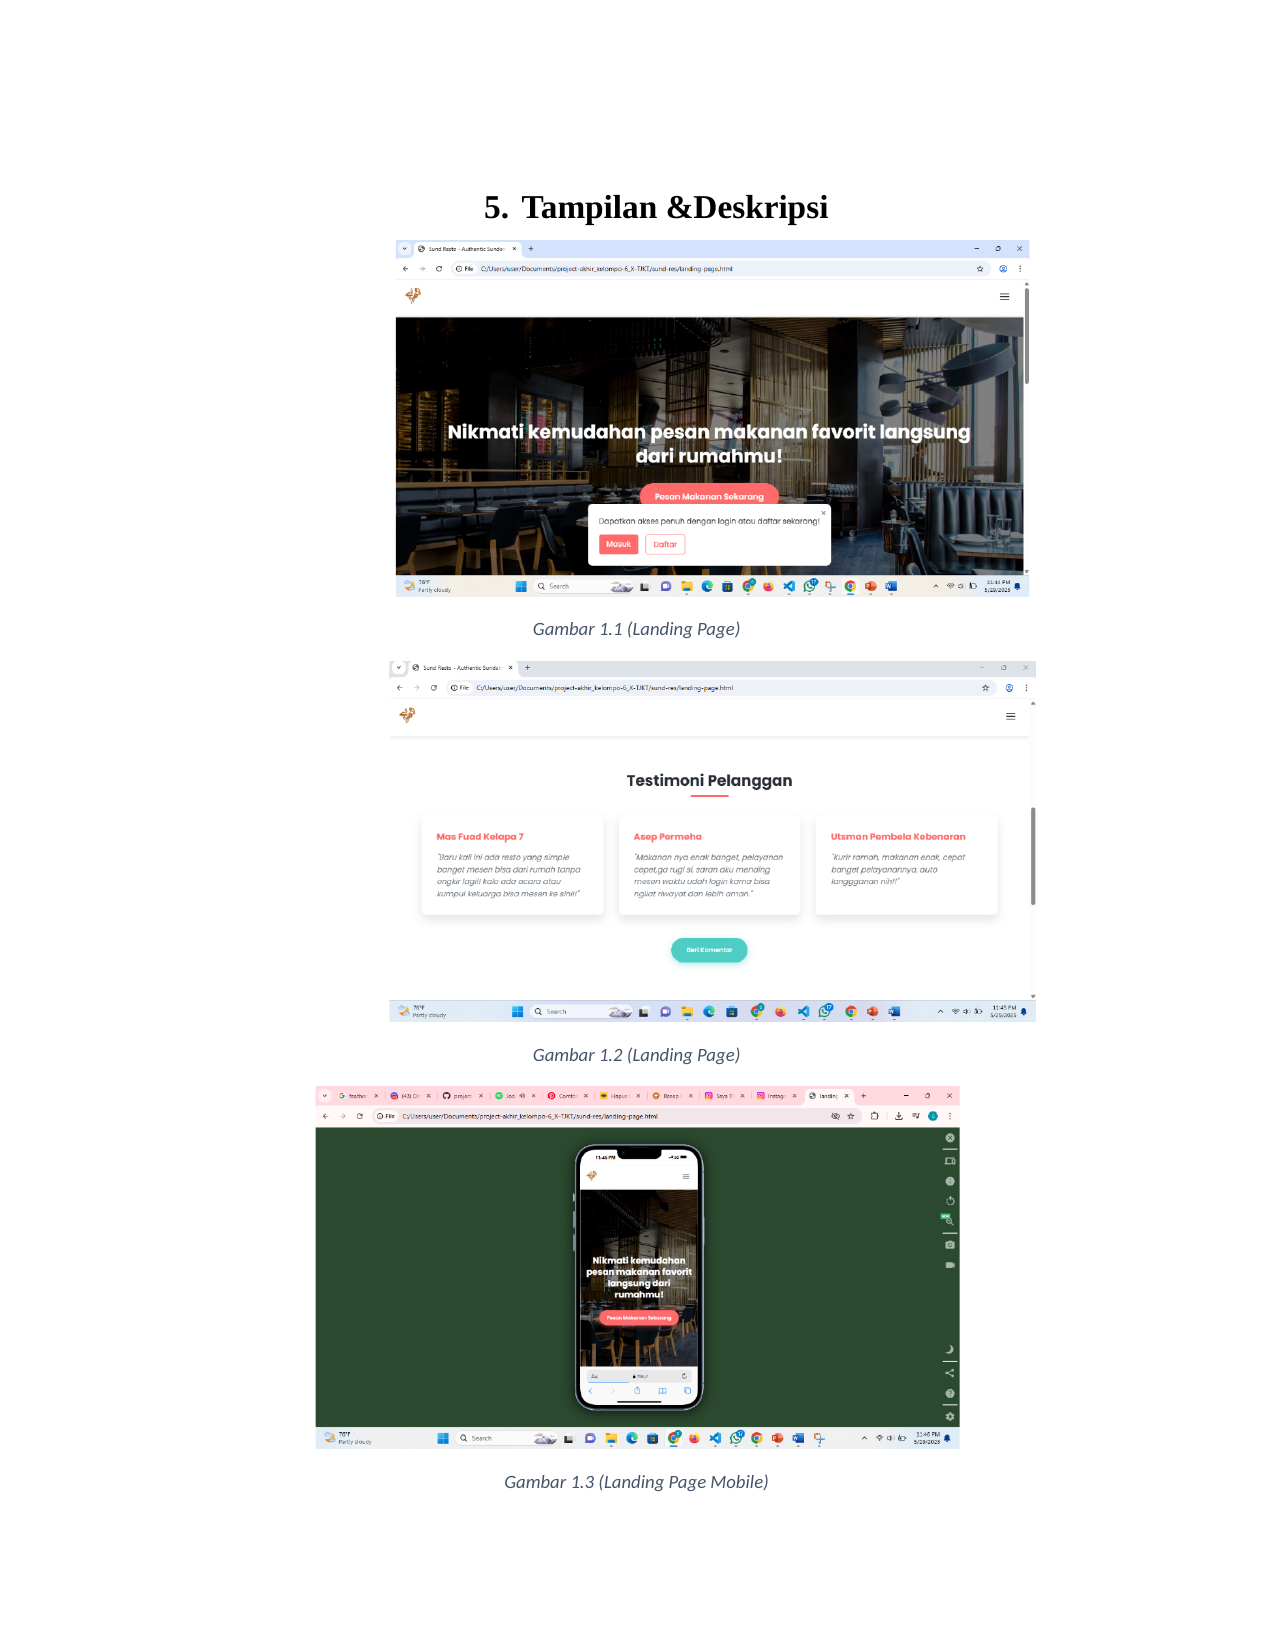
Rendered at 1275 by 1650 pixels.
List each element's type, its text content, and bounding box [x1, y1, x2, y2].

text Gambar 1.1 (Landing Page) [150, 617, 1125, 640]
picture [395, 240, 1030, 597]
subtitle Tampilan &Deskripsi [187, 187, 1125, 226]
text Gambar 1.2 (Landing Page) [150, 1043, 1125, 1066]
picture [389, 661, 1036, 1022]
picture [315, 1086, 960, 1449]
text Gambar 1.3 (Landing Page Mobile) [150, 1470, 1125, 1493]
